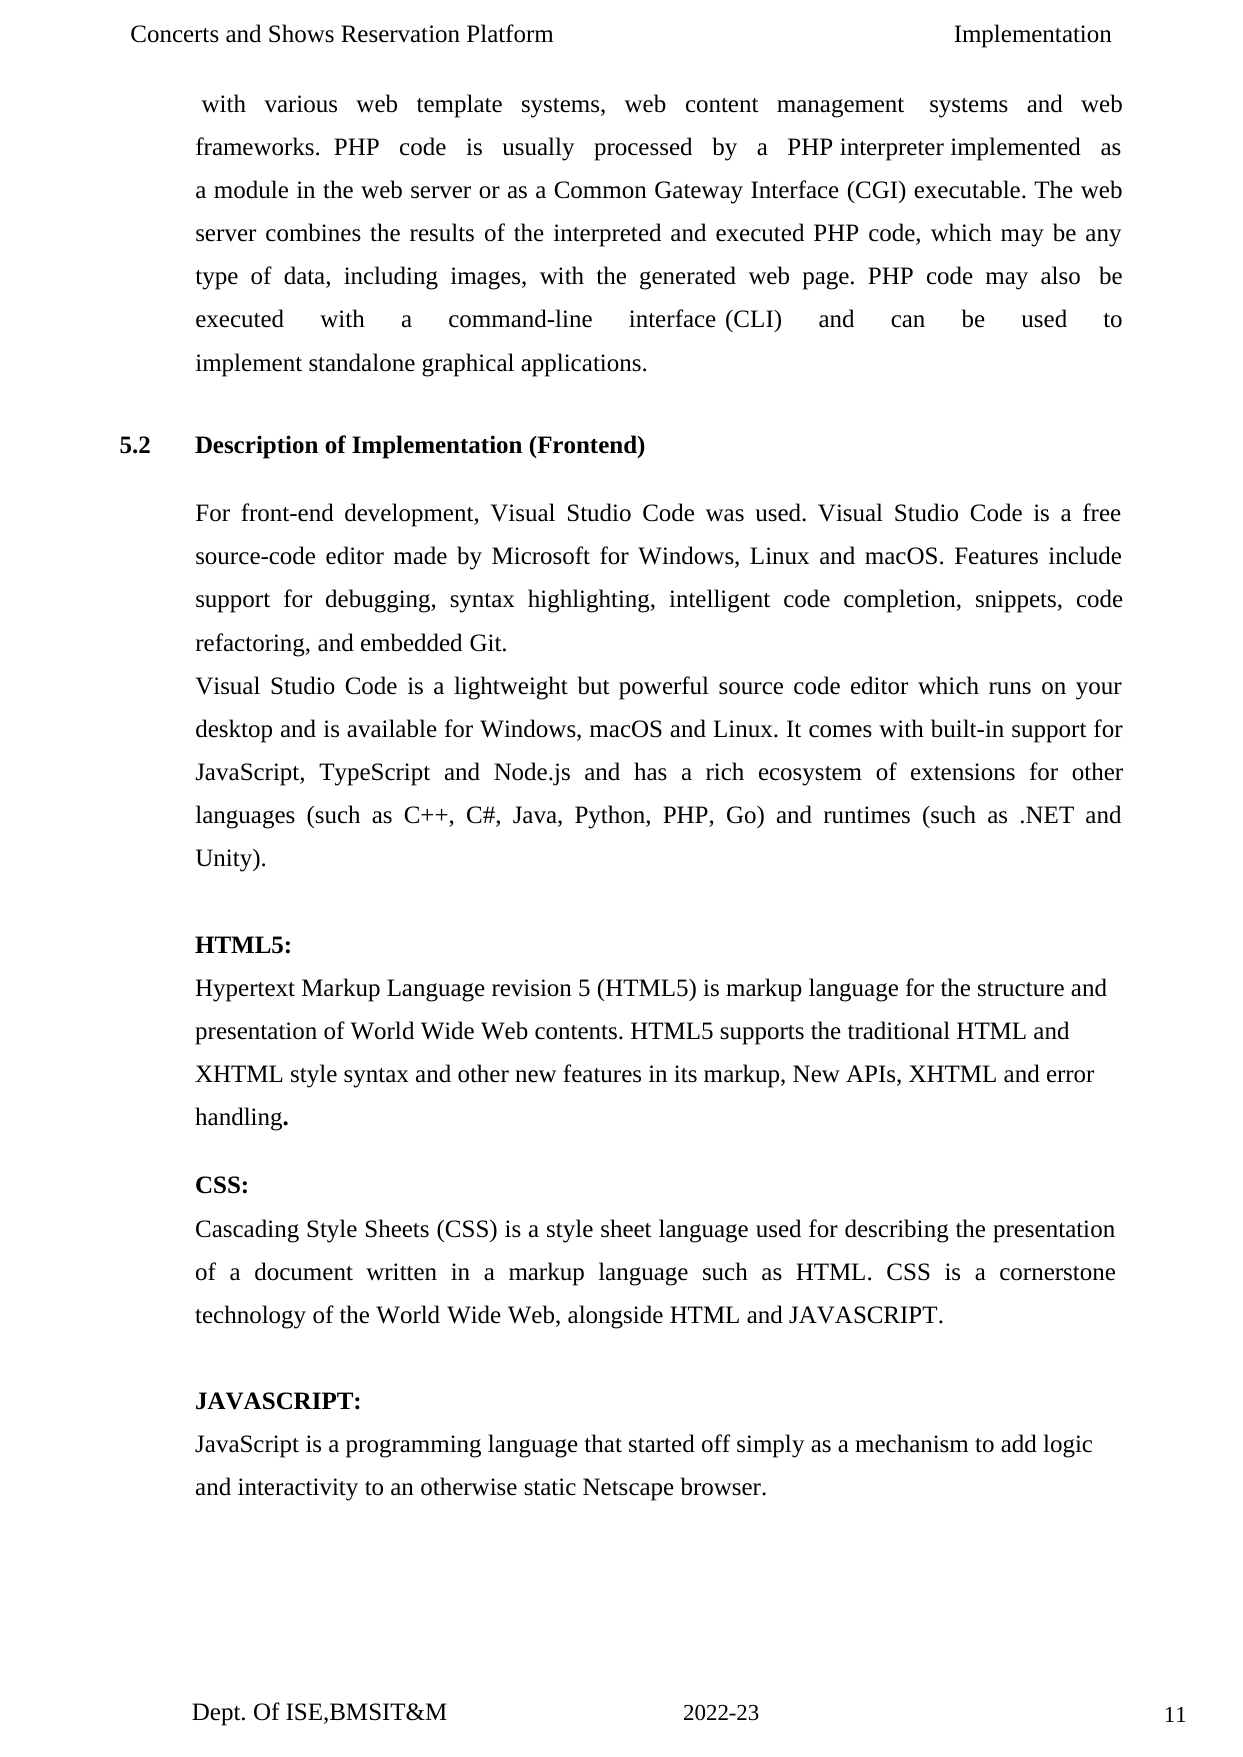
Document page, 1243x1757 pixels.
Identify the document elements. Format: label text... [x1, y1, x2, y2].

subtitle JAVASCRIPT: [195, 1386, 1157, 1415]
text Cascading Style Sheets (CSS) is a style sheet language used for describing the presentation of a document written in a markup language such as HTML. CSS is a cornerstone technology of the World Wide Web, alongside HTML and JAVASCRIPT. [195, 1214, 1117, 1329]
text Visual Studio Code is a lightweight but powerful source code editor which runs on your desktop and is available for Windows, macOS and Linux. It comes with built-in support for JavaScript, TypeScript and Node.js and has a rich ecosystem of extensions for other languages (such as C++, C#, Java, Python, PHP, Go) and runtimes (such as .NET and Unity). [195, 671, 1123, 872]
text JavaScript is a programming language that started off simply as a mechanism to add logic and interactivity to an otherwise static Netscape browser. [195, 1429, 1096, 1501]
text with various web template systems, web content management systems and web frameworks. PHP code is usually processed by a PHP interpreter implemented as a module in the web server or as a Common Gateway Interface (CGI) executable. The web server combines the results of the interpreted and executed PHP code, which may be any type of data, including images, with the generated web page. PHP code may also be executed with a command-line interface (CLI) and can be used to implement standalone graphical applications. [195, 89, 1123, 376]
subtitle HTML5: [195, 930, 1157, 958]
subtitle Hypertext Markup Language revision 5 (HTML5) is markup language for the structure and presentation of World Wide Web contents. HTML5 supports the traditional HTML and XHTML style syntax and other new features in its markup, New APIs, XHTML and error handling. [195, 973, 1157, 1131]
text For front-end development, Visual Studio Code was used. Visual Studio Code is a free source-code editor made by Microsoft for Windows, Linux and macOS. Features include support for debugging, syntax highlighting, intelligent code completion, snippets, code refactoring, and embedded Git. [195, 498, 1123, 656]
subtitle Description of Implementation (Frontend) [119, 431, 1157, 459]
subtitle CSS: [195, 1171, 1157, 1199]
